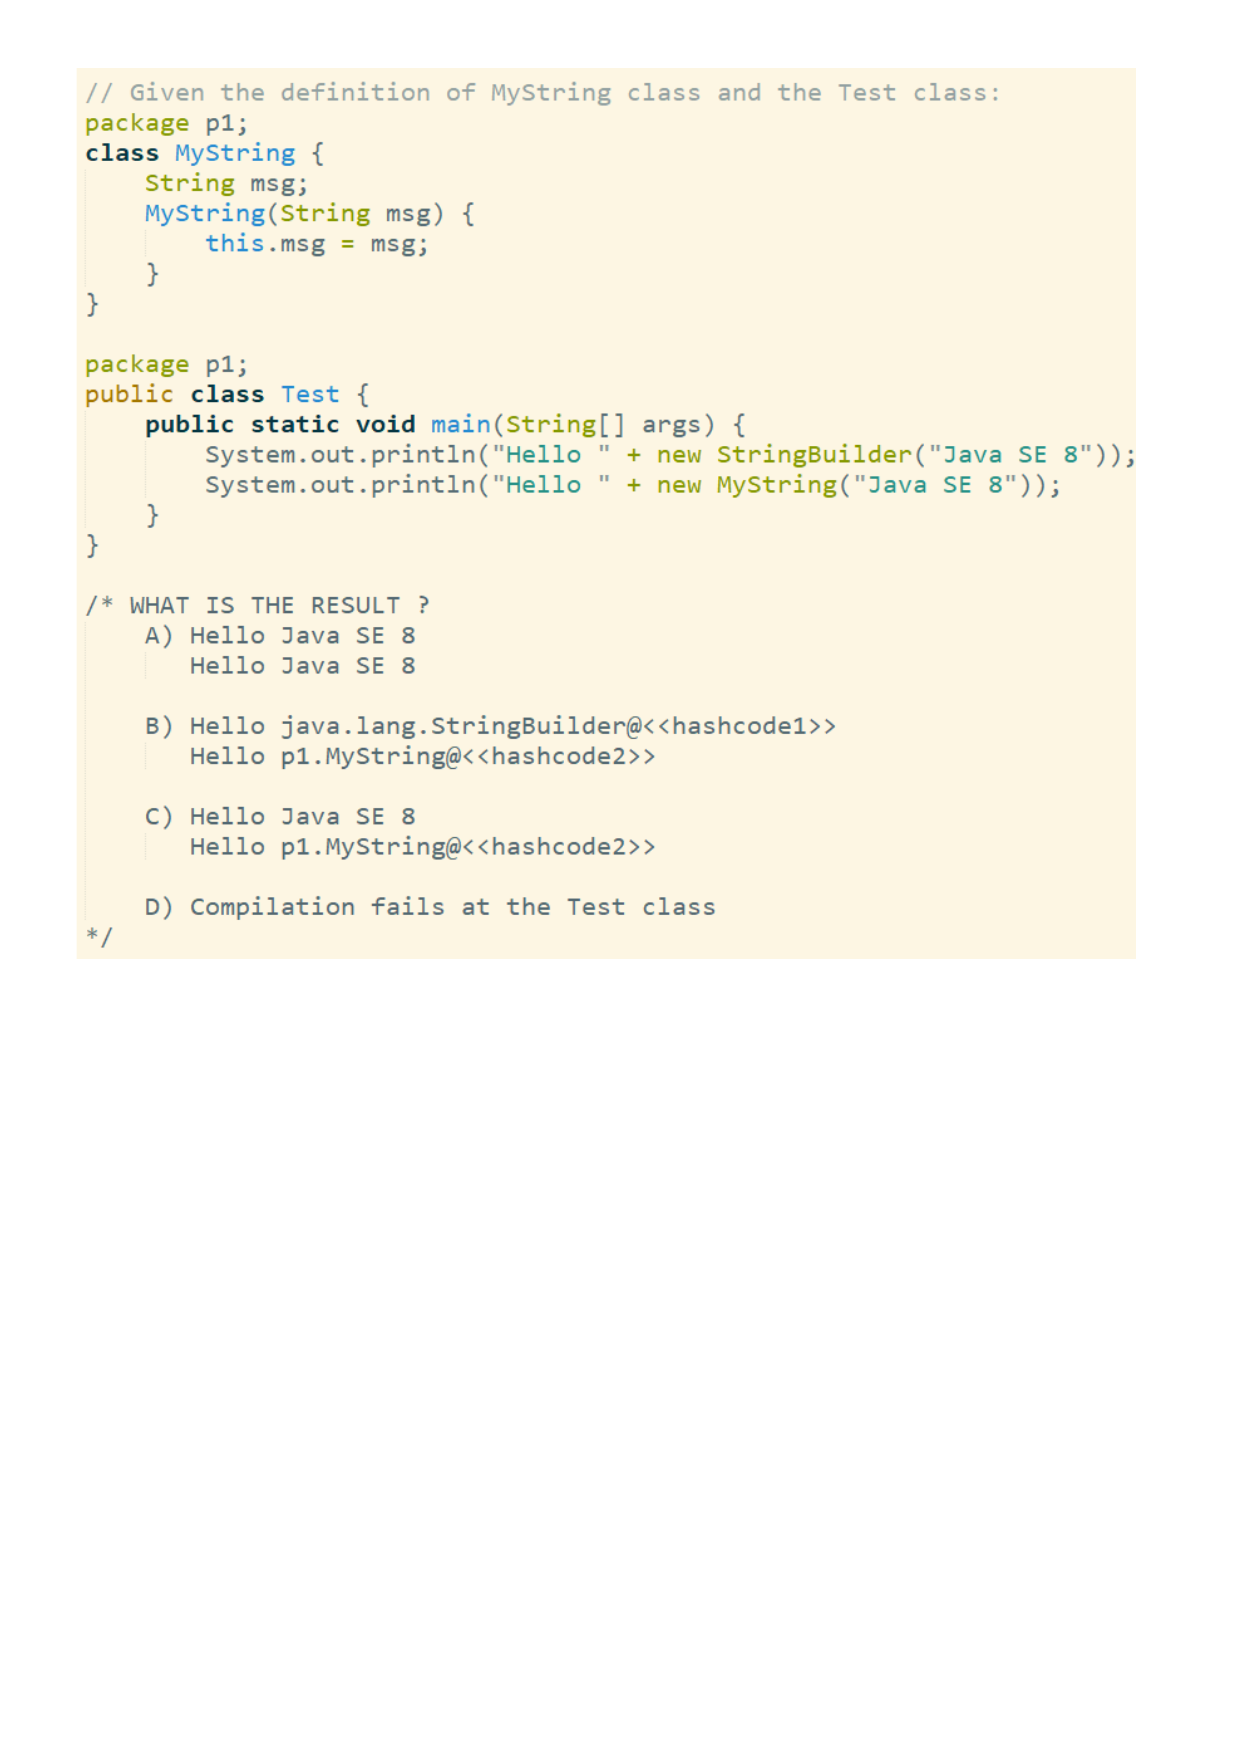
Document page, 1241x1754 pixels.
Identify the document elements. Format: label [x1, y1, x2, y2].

picture [76, 68, 1136, 959]
